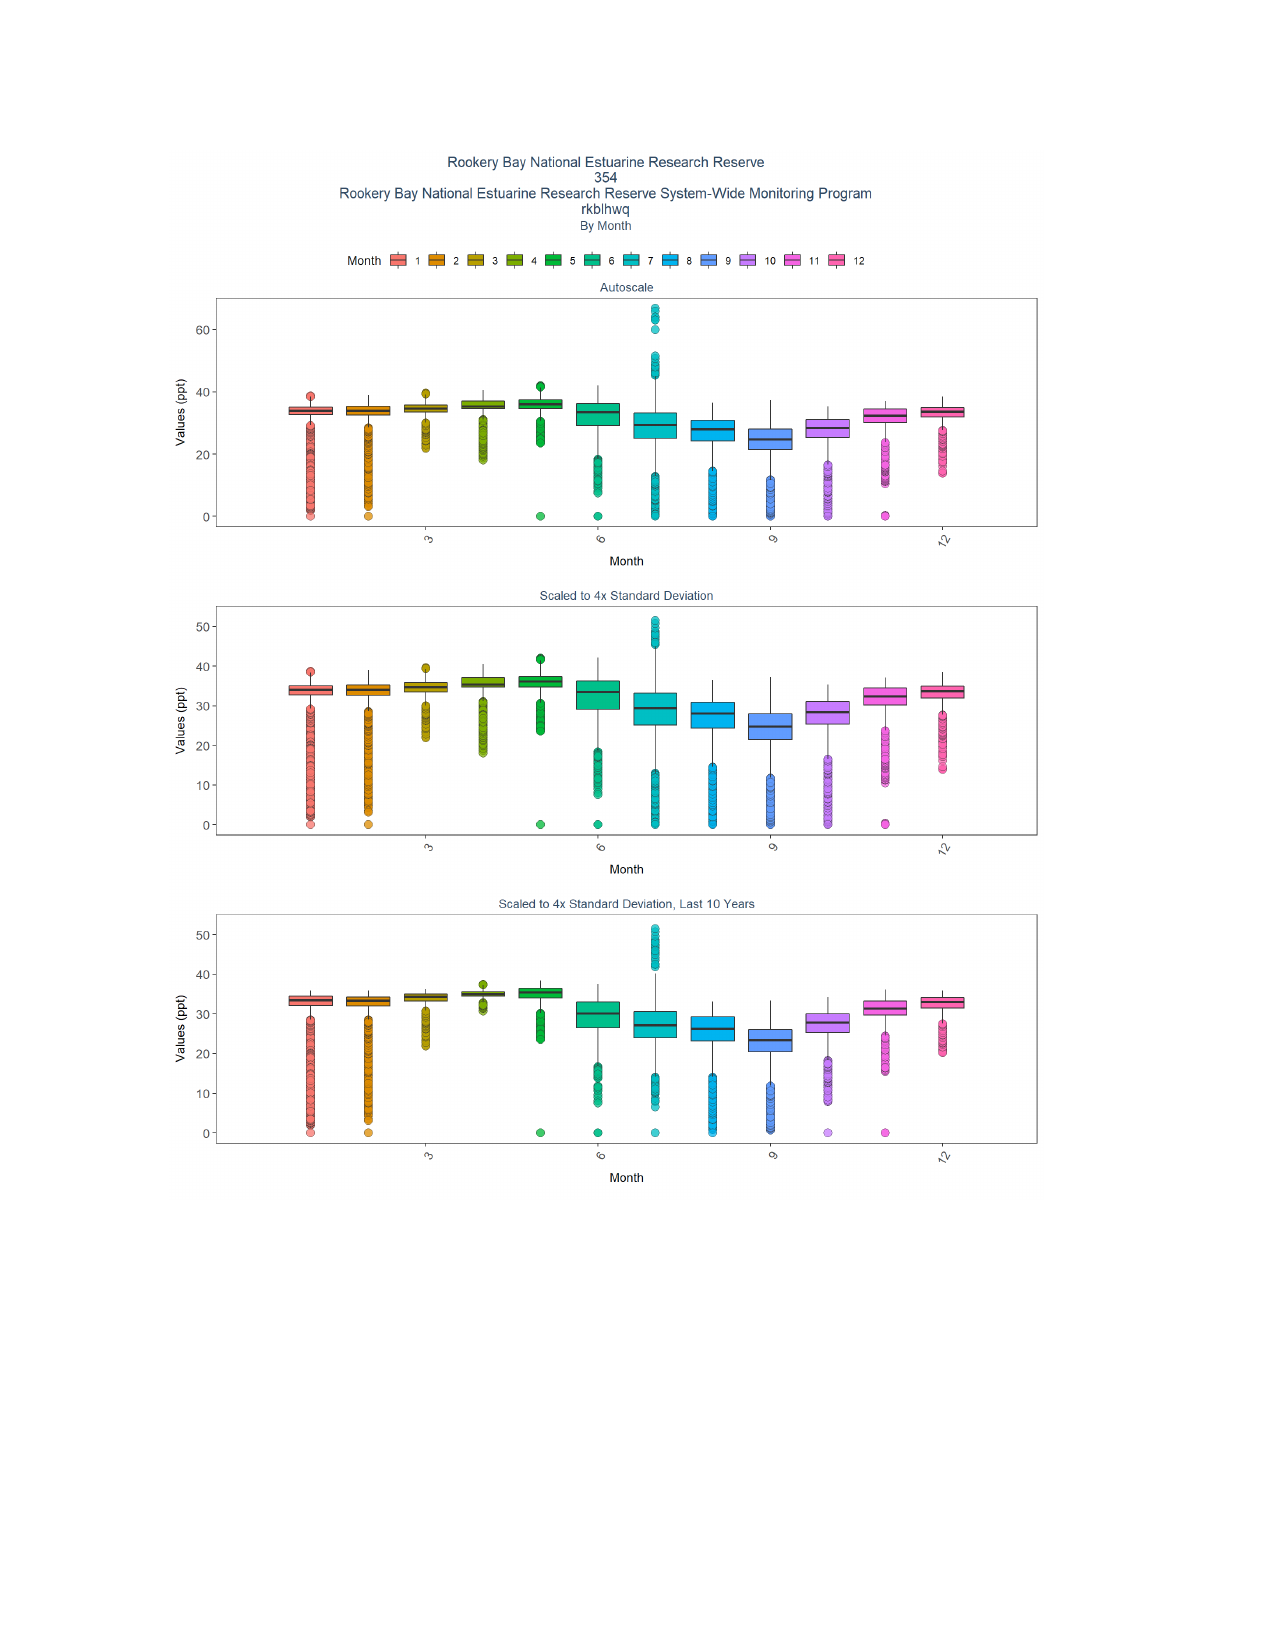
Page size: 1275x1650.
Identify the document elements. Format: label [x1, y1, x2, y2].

picture [168, 150, 1044, 1200]
